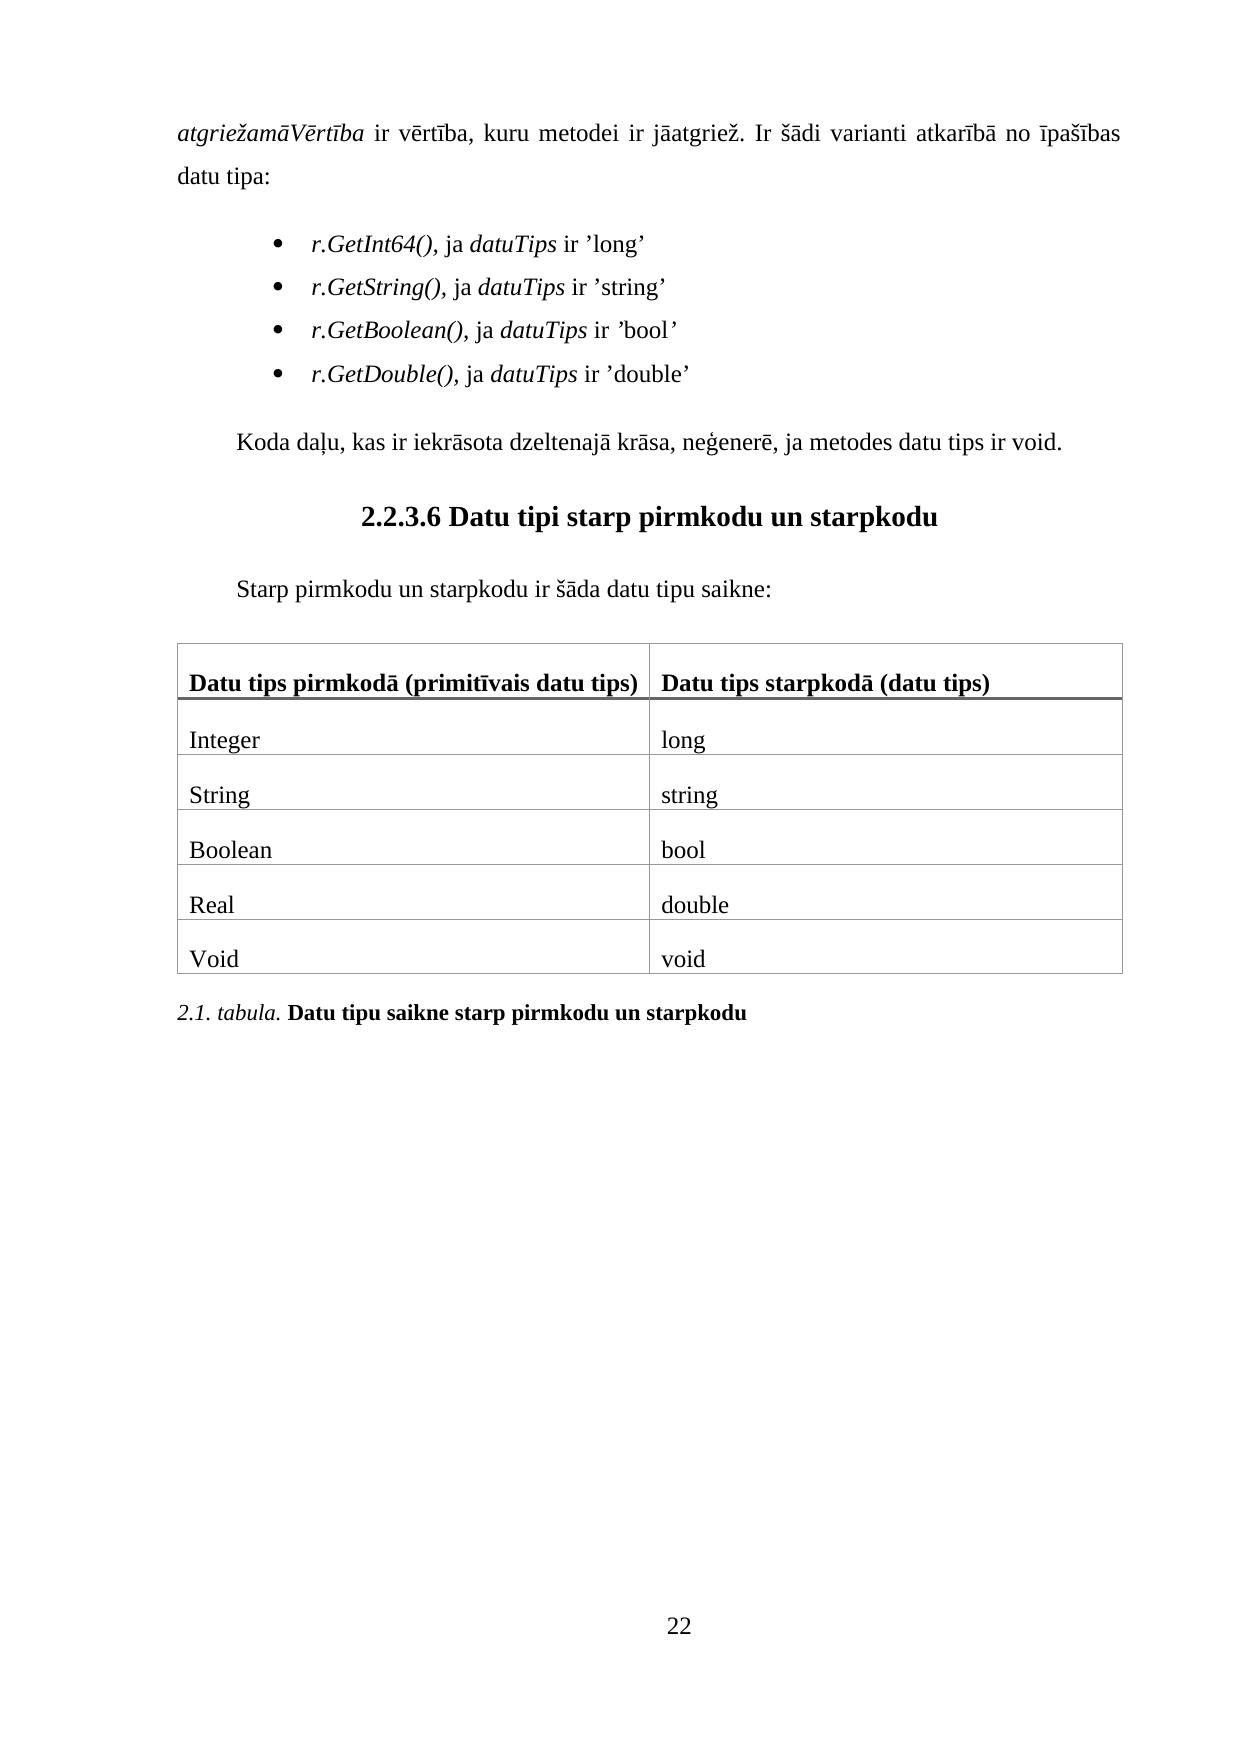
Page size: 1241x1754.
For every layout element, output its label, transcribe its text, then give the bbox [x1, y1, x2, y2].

text Koda daļu, kas ir iekrāsota dzeltenajā krāsa, neģenerē, ja metodes datu tips ir void. [177, 427, 1122, 456]
list r.GetString(), ja datuTips ir ’string’ [273, 272, 1122, 301]
text 2.1. tabula. Datu tipu saikne starp pirmkodu un starpkodu [177, 999, 1122, 1026]
table_header Datu tips starpkodā (datu tips) [650, 644, 1122, 697]
table_cell string [650, 755, 1122, 809]
table_cell Void [178, 920, 649, 973]
table_cell bool [650, 810, 1122, 864]
table_cell String [178, 755, 649, 809]
list r.GetBoolean(), ja datuTips ir ’bool’ [273, 316, 1122, 344]
text Starp pirmkodu un starpkodu ir šāda datu tipu saikne: [177, 574, 1122, 603]
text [177, 118, 1122, 190]
table_cell Boolean [178, 810, 649, 864]
table_cell Real [178, 865, 649, 918]
list r.GetInt64(), ja datuTips ir ’long’ [273, 229, 1122, 258]
table_cell void [650, 920, 1122, 973]
table_cell Integer [178, 700, 649, 754]
list r.GetDouble(), ja datuTips ir ’double’ [273, 359, 1122, 387]
subtitle 2.2.3.6 Datu tipi starp pirmkodu un starpkodu [177, 499, 1122, 533]
table_cell long [650, 700, 1122, 754]
table_header Datu tips pirmkodā (primitīvais datu tips) [178, 644, 649, 697]
table_cell double [650, 865, 1122, 918]
